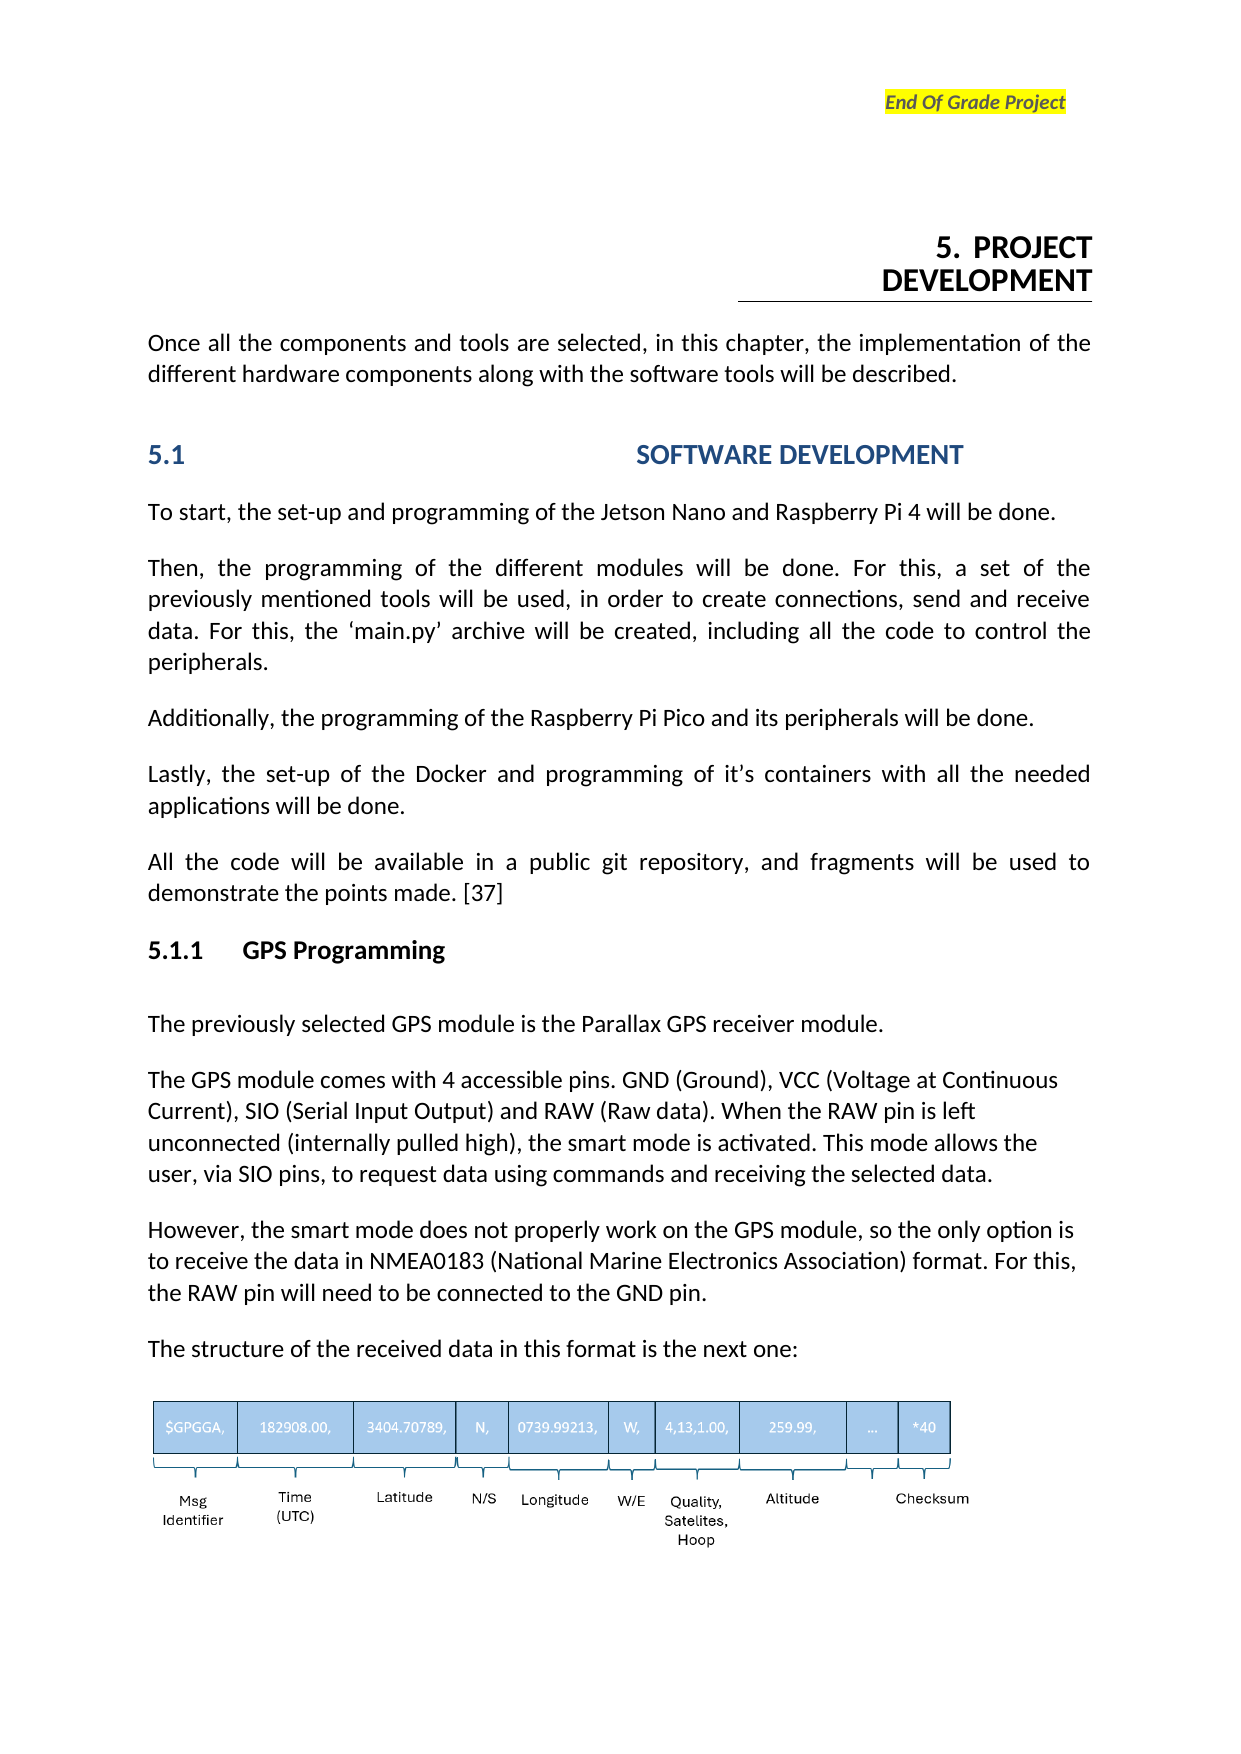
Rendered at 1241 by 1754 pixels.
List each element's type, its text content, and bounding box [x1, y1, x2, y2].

text To start, the set-up and programming of the Jetson Nano and Raspberry Pi 4 will be done. [148, 495, 1092, 527]
text All the code will be available in a public git repository, and fragments will be used to demonstrate the points made. [148, 845, 1092, 908]
text Additionally, the programming of the Raspberry Pi Pico and its peripherals will be done. [148, 702, 1092, 733]
text However, the smart mode does not properly work on the GPS module, so the only option is to receive the data in NMEA0183 (National Marine Electronics Association) format. For this, the RAW pin will need to be connected to the GND pin. [148, 1213, 1092, 1307]
text Once all the components and tools are selected, in this chapter, the implementation of the different hardware components along with the software tools will be described. [148, 327, 1092, 389]
text Then, the programming of the different modules will be done. For this, a set of the previously mentioned tools will be used, in order to create connections, send and receive data. For this, the ‘main.py’ archive will be created, including all the code to control the peripherals. [148, 552, 1092, 677]
text The GPS module comes with 4 accessible pins. GND (Ground), VCC (Voltage at Continuous Current), SIO (Serial Input Output) and RAW (Raw data). When the RAW pin is left unconnected (internally pulled high), the smart mode is activated. This mode allows the user, via SIO pins, to request data using commands and receiving the selected data. [148, 1063, 1092, 1188]
text The previously selected GPS module is the Parallax GPS receiver module. [148, 1007, 1092, 1038]
subtitle GPS Programming [148, 933, 1092, 966]
text The structure of the received data in this format is the next one: [148, 1332, 1092, 1363]
text Lastly, the set-up of the Docker and programming of it’s containers with all the needed applications will be done. [148, 758, 1092, 820]
picture [148, 1389, 977, 1554]
subtitle Software Development [148, 439, 1092, 470]
subtitle Project Development [738, 232, 1092, 301]
